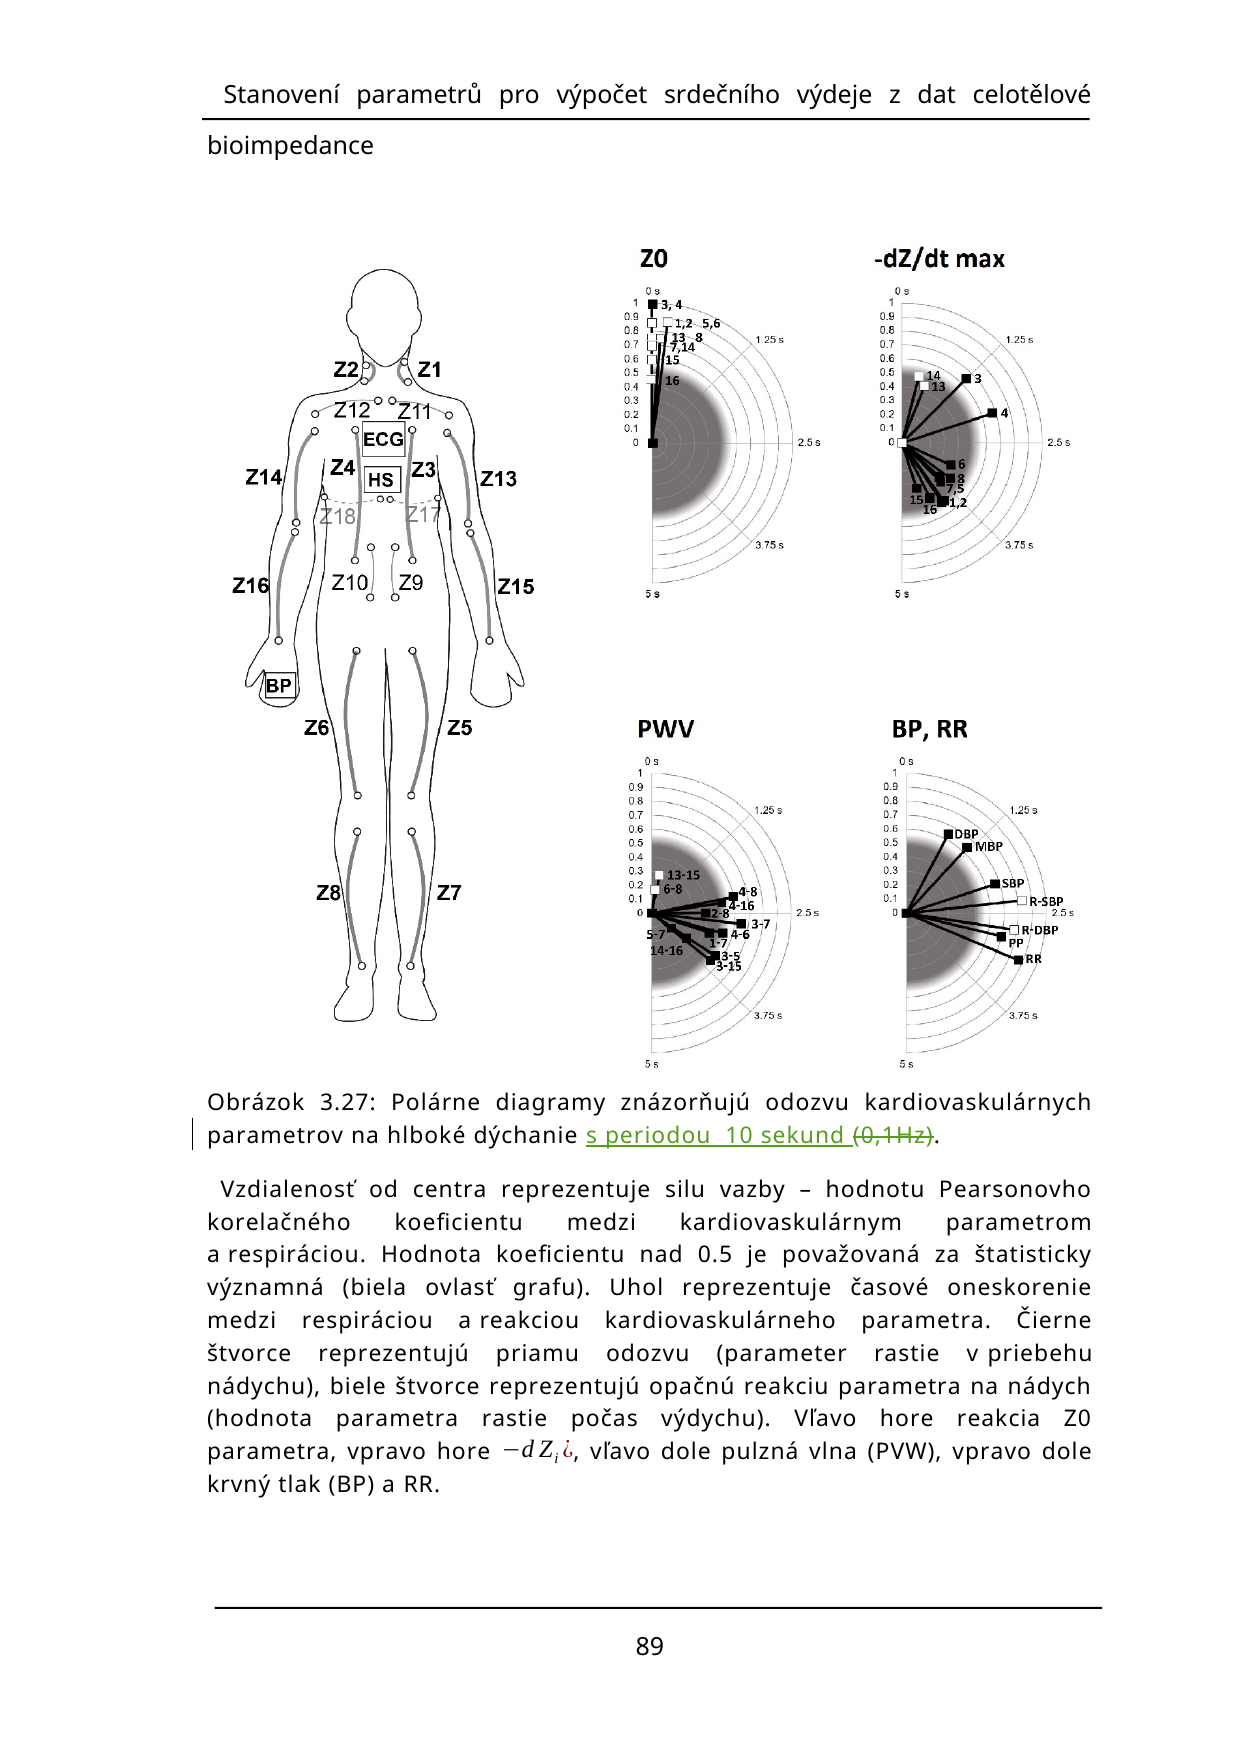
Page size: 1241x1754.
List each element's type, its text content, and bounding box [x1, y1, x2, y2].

text Obrázok 3.16: Polárne diagramy znázorňujú odozvu kardiovaskulárnych parametrov na hlboké dýchanie . [207, 1085, 1092, 1150]
picture [206, 227, 1093, 1085]
text Vzdialenosť od centra reprezentuje silu vazby – hodnotu Pearsonovho korelačného koeficientu medzi kardiovaskulárnym parametrom a respiráciou. Hodnota koeficientu nad 0.5 je považovaná za štatisticky významná (biela ovlasť grafu). Uhol reprezentuje časové oneskorenie medzi respiráciou a reakciou kardiovaskulárneho parametra. Čierne štvorce reprezentujú priamu odozvu (parameter rastie v priebehu nádychu), biele štvorce reprezentujú opačnú reakciu parametra na nádych (hodnota parametra rastie počas výdychu). Vľavo hore reakcia Z0 parametra, vpravo hore , vľavo dole pulzná vlna (PVW), vpravo dole krvný tlak (BP) a RR. [207, 1173, 1092, 1499]
